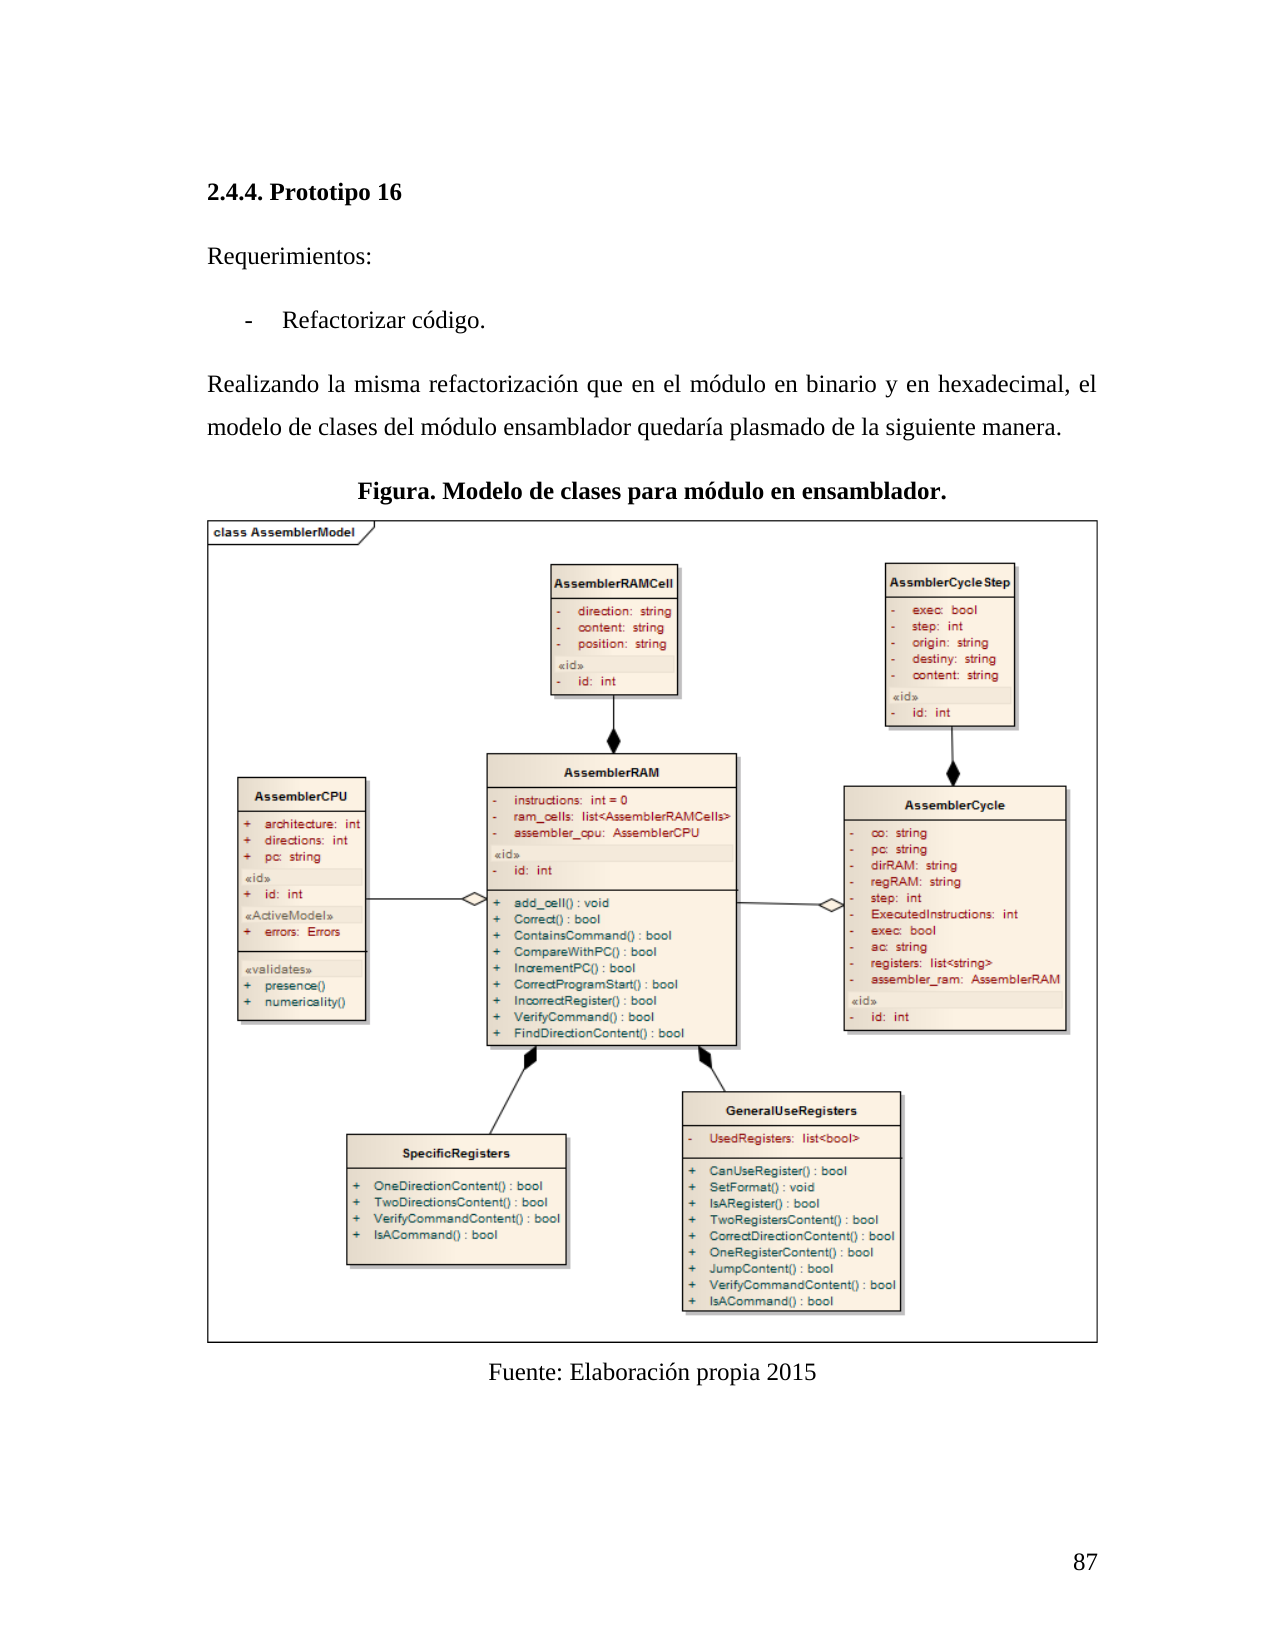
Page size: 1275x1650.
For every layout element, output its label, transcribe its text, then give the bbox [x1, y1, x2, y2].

picture [206, 519, 1098, 1343]
text Fuente: Elaboración propia 2015 [207, 1357, 1098, 1386]
text Figura. Modelo de clases para módulo en ensamblador. [207, 476, 1098, 505]
list Refactorizar código. [244, 305, 1098, 334]
text 2.4.4. Prototipo 16 [207, 177, 1098, 206]
text Realizando la misma refactorización que en el módulo en binario y en hexadecimal, el modelo de clases del módulo ensamblador quedaría plasmado de la siguiente manera. [207, 369, 1098, 441]
text Requerimientos: [207, 241, 1098, 270]
